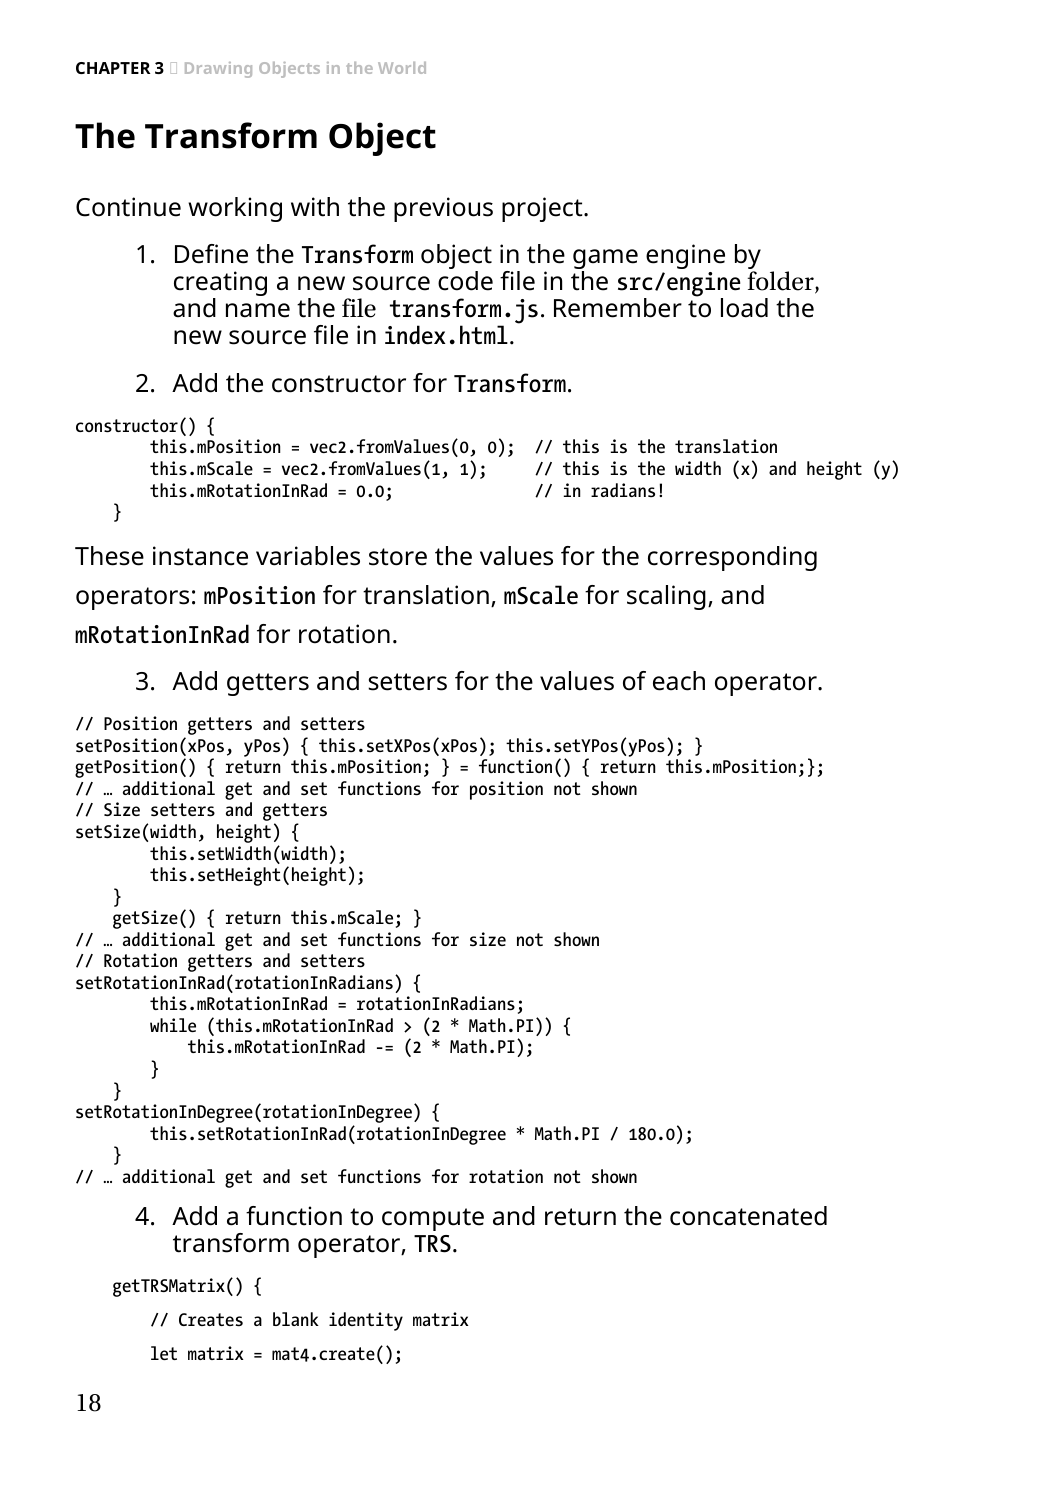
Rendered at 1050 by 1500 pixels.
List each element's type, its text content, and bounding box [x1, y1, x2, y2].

text // Position getters and setters [75, 717, 937, 735]
text this.mPosition = vec2.fromValues(0, 0); // this is the translation [75, 440, 937, 459]
subtitle The Transform Object [75, 112, 937, 158]
text These instance variables store the values for the corresponding operators: mPosition for translation, mScale for scaling, and mRotationInRad for rotation. [75, 539, 937, 651]
text setRotationInRad(rotationInRadians) { [75, 975, 937, 994]
text getTRSMatrix() { [75, 1278, 937, 1297]
text while (this.mRotationInRad > (2 * Math.PI)) { [75, 1018, 937, 1037]
text // Creates a blank identity matrix [75, 1313, 937, 1331]
text // … additional get and set functions for rotation not shown [75, 1169, 937, 1188]
text setSize(width, height) { [75, 824, 937, 843]
text // … additional get and set functions for size not shown [75, 932, 937, 951]
text } [75, 1062, 937, 1080]
text this.setWidth(width); [75, 846, 937, 865]
text constructor() { [75, 418, 937, 437]
list Add getters and setters for the values of each operator. [135, 669, 847, 696]
text this.mRotationInRad = rotationInRadians; [75, 997, 937, 1016]
text setPosition(xPos, yPos) { this.setXPos(xPos); this.setYPos(yPos); } [75, 738, 937, 757]
list Add the constructor for Transform. [135, 371, 847, 398]
text Continue working with the previous project. [75, 190, 937, 224]
text getPosition() { return this.mPosition; } = function() { return this.mPosition;}; [75, 760, 937, 778]
text getSize() { return this.mScale; } [75, 911, 937, 929]
text setRotationInDegree(rotationInDegree) { [75, 1105, 937, 1123]
text } [75, 889, 937, 908]
list Add a function to compute and return the concatenated transform operator, TRS. [135, 1203, 847, 1258]
text } [75, 1148, 937, 1167]
text this.mScale = vec2.fromValues(1, 1); // this is the width (x) and height (y) [75, 462, 937, 480]
text // … additional get and set functions for position not shown [75, 781, 937, 800]
text // Rotation getters and setters [75, 954, 937, 973]
text // Size setters and getters [75, 803, 937, 822]
text this.setHeight(height); [75, 868, 937, 886]
list Define the Transform object in the game engine by creating a new source code file in the src/engine folder, and name the file transform.js. Remember to load the new source file in index.html. [135, 241, 847, 350]
text } [75, 1083, 937, 1102]
text let matrix = mat4.create(); [75, 1347, 937, 1365]
text this.mRotationInRad = 0.0; // in radians! [75, 483, 937, 502]
text } [75, 505, 937, 523]
text this.setRotationInRad(rotationInDegree * Math.PI / 180.0); [75, 1126, 937, 1145]
text this.mRotationInRad -= (2 * Math.PI); [75, 1040, 937, 1059]
